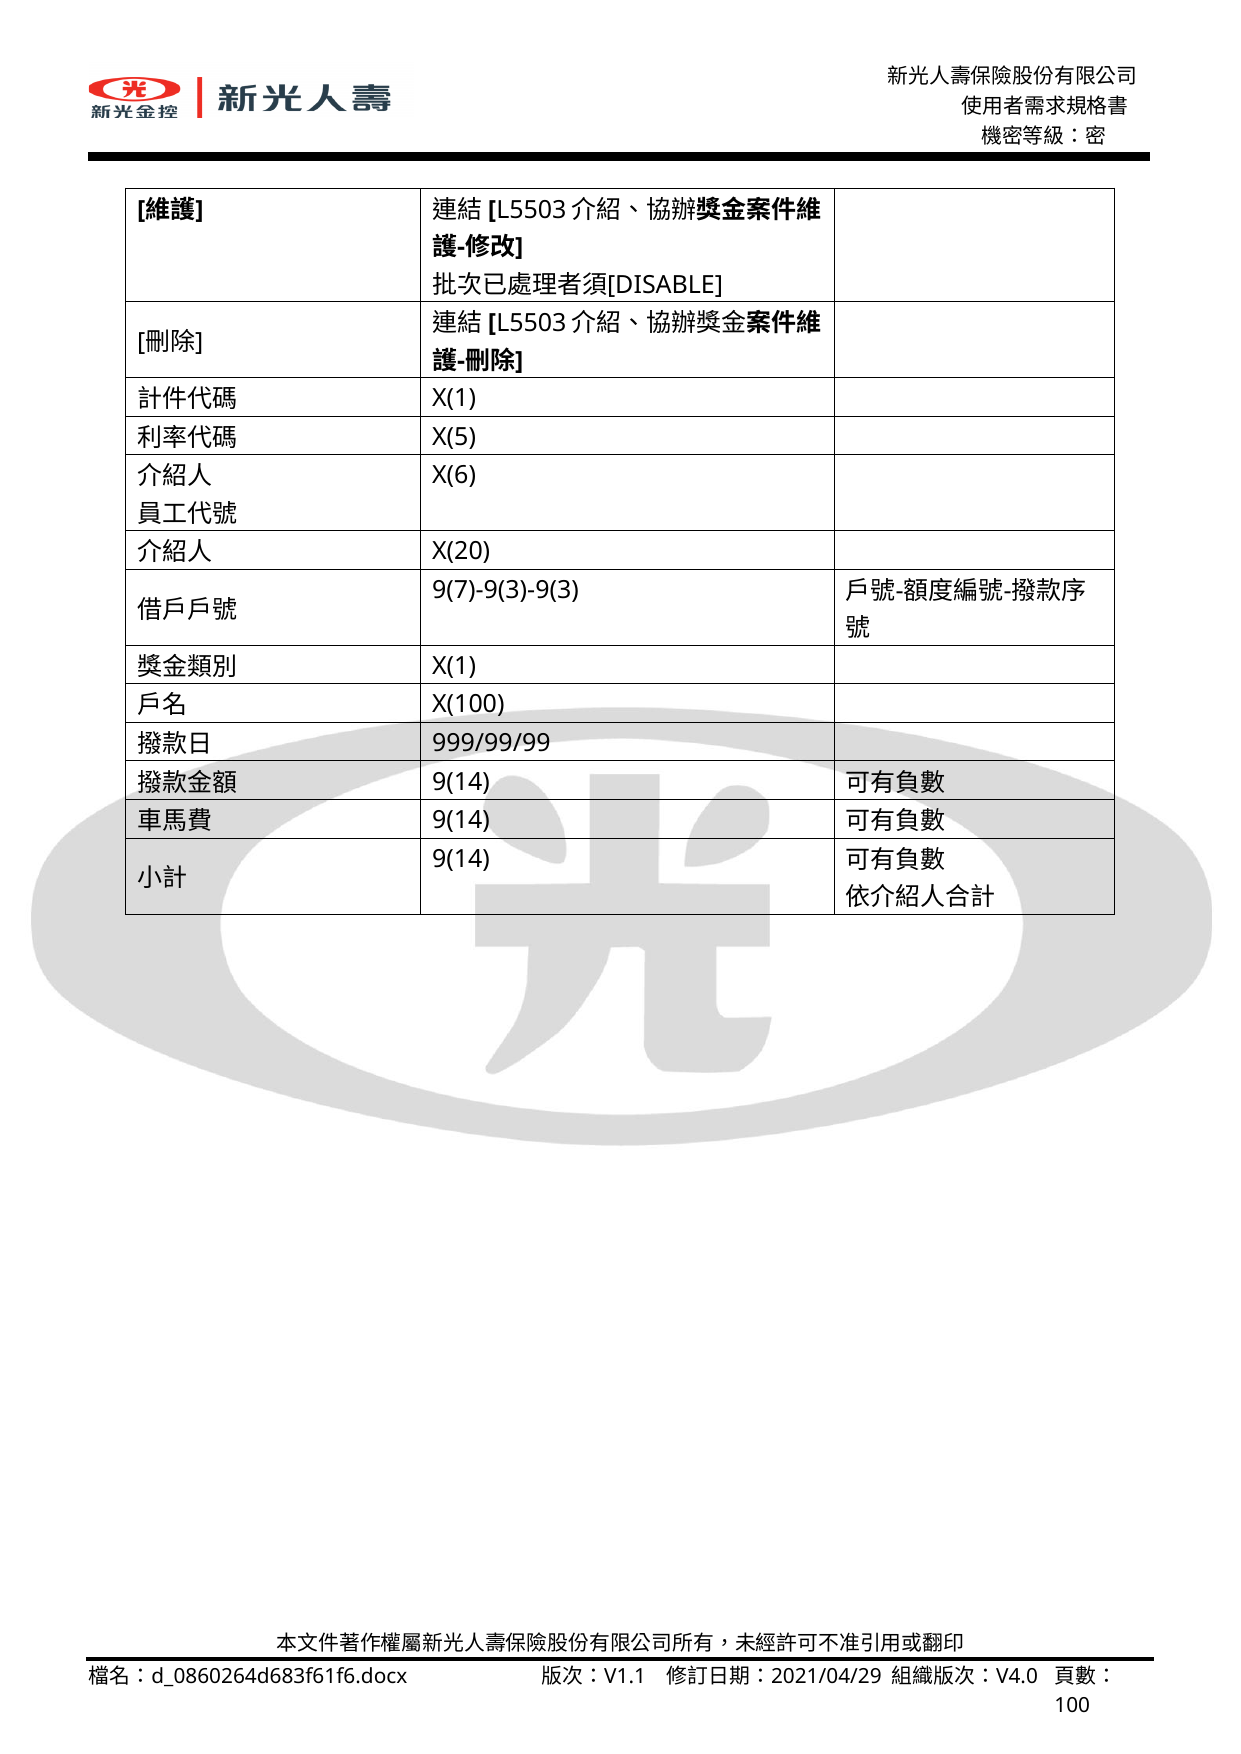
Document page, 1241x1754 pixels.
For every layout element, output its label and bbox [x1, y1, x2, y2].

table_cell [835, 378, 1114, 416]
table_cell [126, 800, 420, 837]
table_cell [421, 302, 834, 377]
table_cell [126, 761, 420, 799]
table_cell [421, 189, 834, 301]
picture [25, 699, 1215, 1152]
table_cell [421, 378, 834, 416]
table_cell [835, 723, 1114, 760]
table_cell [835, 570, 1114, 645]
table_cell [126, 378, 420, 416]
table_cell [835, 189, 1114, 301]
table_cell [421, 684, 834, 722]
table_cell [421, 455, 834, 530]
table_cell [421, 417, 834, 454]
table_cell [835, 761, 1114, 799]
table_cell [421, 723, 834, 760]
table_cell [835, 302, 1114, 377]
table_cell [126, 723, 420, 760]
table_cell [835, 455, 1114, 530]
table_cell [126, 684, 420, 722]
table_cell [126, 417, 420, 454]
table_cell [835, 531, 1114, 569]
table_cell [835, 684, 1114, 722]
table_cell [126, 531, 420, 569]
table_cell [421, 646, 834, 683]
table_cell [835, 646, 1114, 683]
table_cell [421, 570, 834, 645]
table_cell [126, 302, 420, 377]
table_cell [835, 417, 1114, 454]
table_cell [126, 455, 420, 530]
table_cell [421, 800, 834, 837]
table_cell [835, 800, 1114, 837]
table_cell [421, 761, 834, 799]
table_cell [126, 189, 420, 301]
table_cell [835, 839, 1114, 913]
picture [88, 61, 414, 118]
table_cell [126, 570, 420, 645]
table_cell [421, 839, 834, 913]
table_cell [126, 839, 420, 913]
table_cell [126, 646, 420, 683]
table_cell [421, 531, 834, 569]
